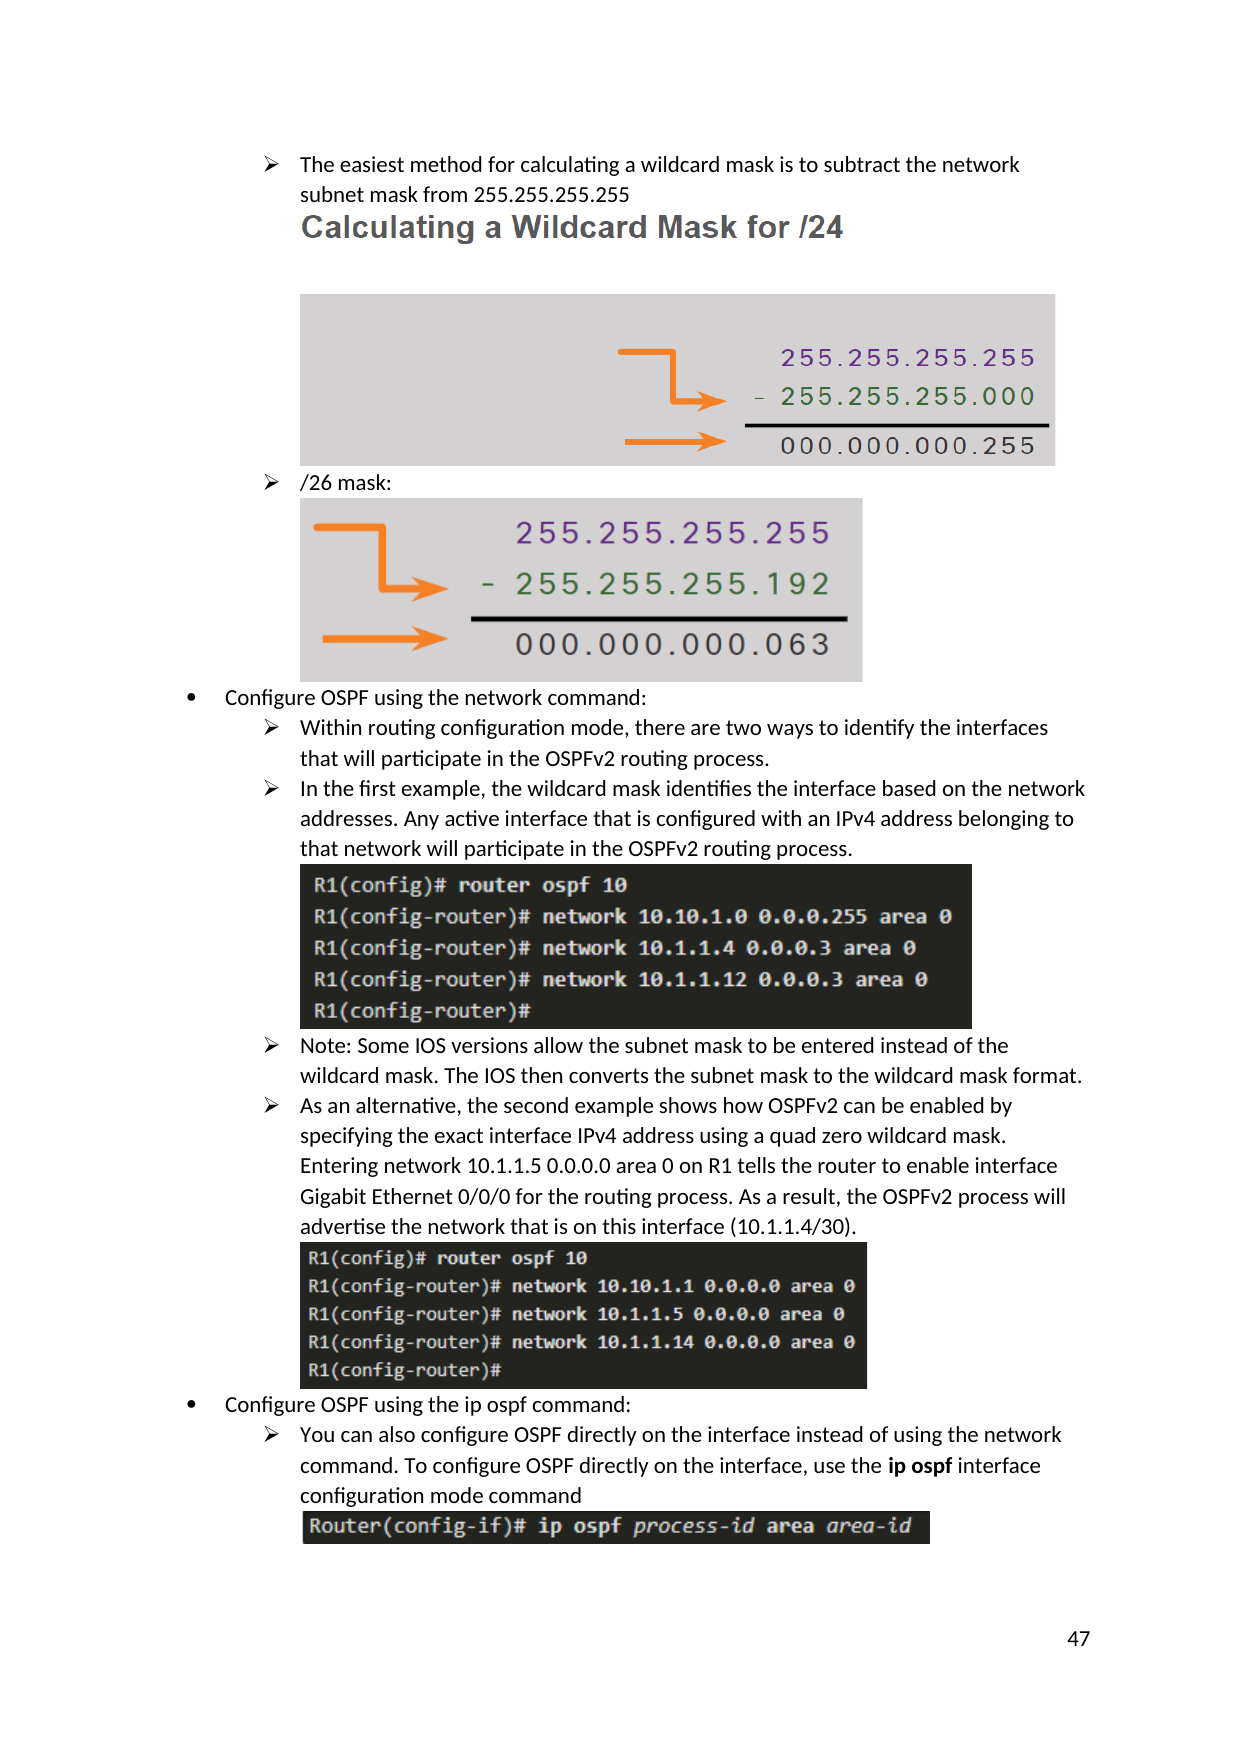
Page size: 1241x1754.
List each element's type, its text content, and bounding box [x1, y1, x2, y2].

list Within routing configuration mode, there are two ways to identify the interfaces that will participate in the OSPFv2 routing process. [262, 713, 1090, 772]
list The easiest method for calculating a wildcard mask is to subtract the network subnet mask from 255.255.255.255 [262, 150, 1090, 208]
list Note: Some IOS versions allow the subnet mask to be entered instead of the wildcard mask. The IOS then converts the subnet mask to the wildcard mask format. [262, 1031, 1090, 1089]
list Configure OSPF using the network command: [187, 683, 1090, 711]
list Configure OSPF using the ip ospf command: [187, 1390, 1090, 1418]
picture [300, 498, 863, 682]
picture [300, 210, 1056, 466]
picture [300, 864, 972, 1029]
list /26 mask: [262, 468, 1090, 496]
list As an alternative, the second example shows how OSPFv2 can be enabled by specifying the exact interface IPv4 address using a quad zero wildcard mask. Entering network 10.1.1.5 0.0.0.0 area 0 on R1 tells the router to enable interface Gigabit Ethernet 0/0/0 for the routing process. As a result, the OSPFv2 process will advertise the network that is on this interface (10.1.1.4/30). [262, 1091, 1090, 1240]
list You can also configure OSPF directly on the interface instead of using the network command. To configure OSPF directly on the interface, use the ip ospf interface configuration mode command [262, 1421, 1090, 1509]
list In the first example, the wildcard mask identifies the interface based on the network addresses. Any active interface that is configured with an IPv4 address belonging to that network will participate in the OSPFv2 routing process. [262, 774, 1090, 862]
picture [300, 1242, 868, 1389]
picture [300, 1511, 930, 1544]
